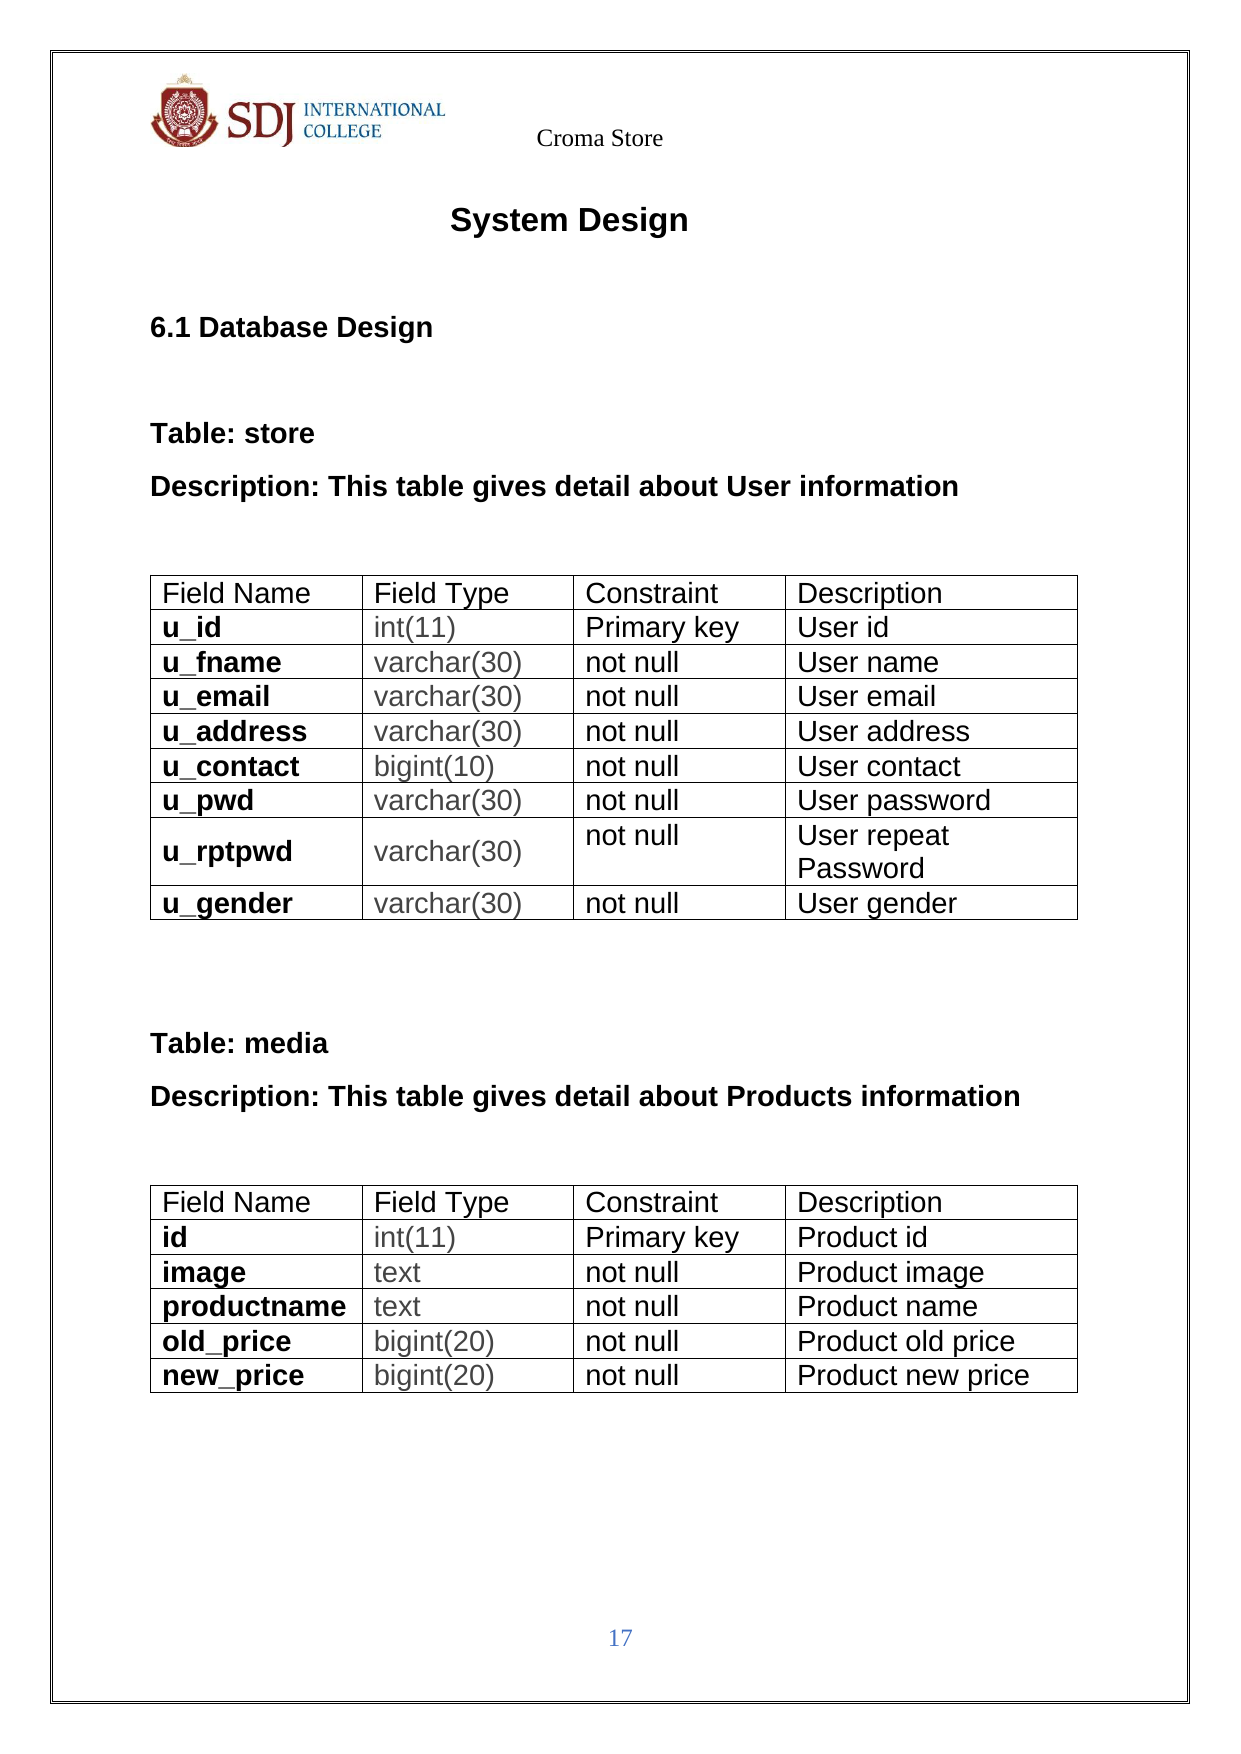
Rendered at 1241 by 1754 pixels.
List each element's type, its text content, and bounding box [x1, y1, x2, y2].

table_cell new_price [151, 1359, 362, 1392]
table_header Constraint [574, 1186, 785, 1219]
text Table: media [150, 1026, 1090, 1059]
table_cell not null [574, 714, 785, 747]
text System Design [150, 199, 1090, 238]
table_cell Product new price [786, 1359, 1077, 1392]
table_cell not null [574, 783, 785, 817]
table_cell productname [151, 1289, 362, 1323]
table_cell text [363, 1289, 573, 1323]
table_cell varchar(30) [363, 818, 573, 885]
table_cell bigint(20) [363, 1324, 573, 1357]
table_cell not null [574, 1289, 785, 1323]
table_cell u_address [151, 714, 362, 747]
table_cell Product id [786, 1220, 1077, 1254]
table_cell image [151, 1255, 362, 1288]
table_header Field Name [151, 1186, 362, 1219]
table_cell u_contact [151, 749, 362, 782]
table_cell User gender [786, 886, 1077, 919]
table_cell text [363, 1255, 573, 1288]
table_header Field Type [363, 1186, 573, 1219]
table_cell User password [786, 783, 1077, 817]
table_cell User address [786, 714, 1077, 747]
text Table: store [150, 416, 1090, 450]
table_cell User name [786, 645, 1077, 678]
table_cell User repeat Password [786, 818, 1077, 885]
table_cell u_gender [151, 886, 362, 919]
table_cell Primary key [574, 610, 785, 644]
table_cell Product name [786, 1289, 1077, 1323]
table_cell u_email [151, 679, 362, 713]
table_cell Primary key [574, 1220, 785, 1254]
table_header Field Type [363, 576, 573, 609]
table_cell not null [574, 749, 785, 782]
table_cell not null [574, 1324, 785, 1357]
table_header Description [786, 1186, 1077, 1219]
table_cell User id [786, 610, 1077, 644]
table_cell varchar(30) [363, 645, 573, 678]
table_cell u_fname [151, 645, 362, 678]
table_cell User email [786, 679, 1077, 713]
table_cell not null [574, 818, 785, 885]
table_cell not null [574, 679, 785, 713]
table_header Field Name [151, 576, 362, 609]
table_cell u_id [151, 610, 362, 644]
table_cell old_price [151, 1324, 362, 1357]
table_cell Product old price [786, 1324, 1077, 1357]
table_cell not null [574, 645, 785, 678]
table_cell varchar(30) [363, 714, 573, 747]
table_cell User contact [786, 749, 1077, 782]
table_cell int(11) [363, 610, 573, 644]
table_header Constraint [574, 576, 785, 609]
table_cell not null [574, 1359, 785, 1392]
text Description: This table gives detail about User information [150, 469, 1090, 502]
table_cell varchar(30) [363, 783, 573, 817]
table_cell u_rptpwd [151, 818, 362, 885]
table_cell not null [574, 886, 785, 919]
table_cell varchar(30) [363, 679, 573, 713]
text Description: This table gives detail about Products information [150, 1079, 1090, 1112]
table_cell varchar(30) [363, 886, 573, 919]
table_cell Product image [786, 1255, 1077, 1288]
table_cell not null [574, 1255, 785, 1288]
text 6.1 Database Design [150, 311, 1090, 344]
table_cell int(11) [363, 1220, 573, 1254]
table_cell u_pwd [151, 783, 362, 817]
table_cell bigint(10) [363, 749, 573, 782]
table_header Description [786, 576, 1077, 609]
table_cell bigint(20) [363, 1359, 573, 1392]
table_cell id [151, 1220, 362, 1254]
